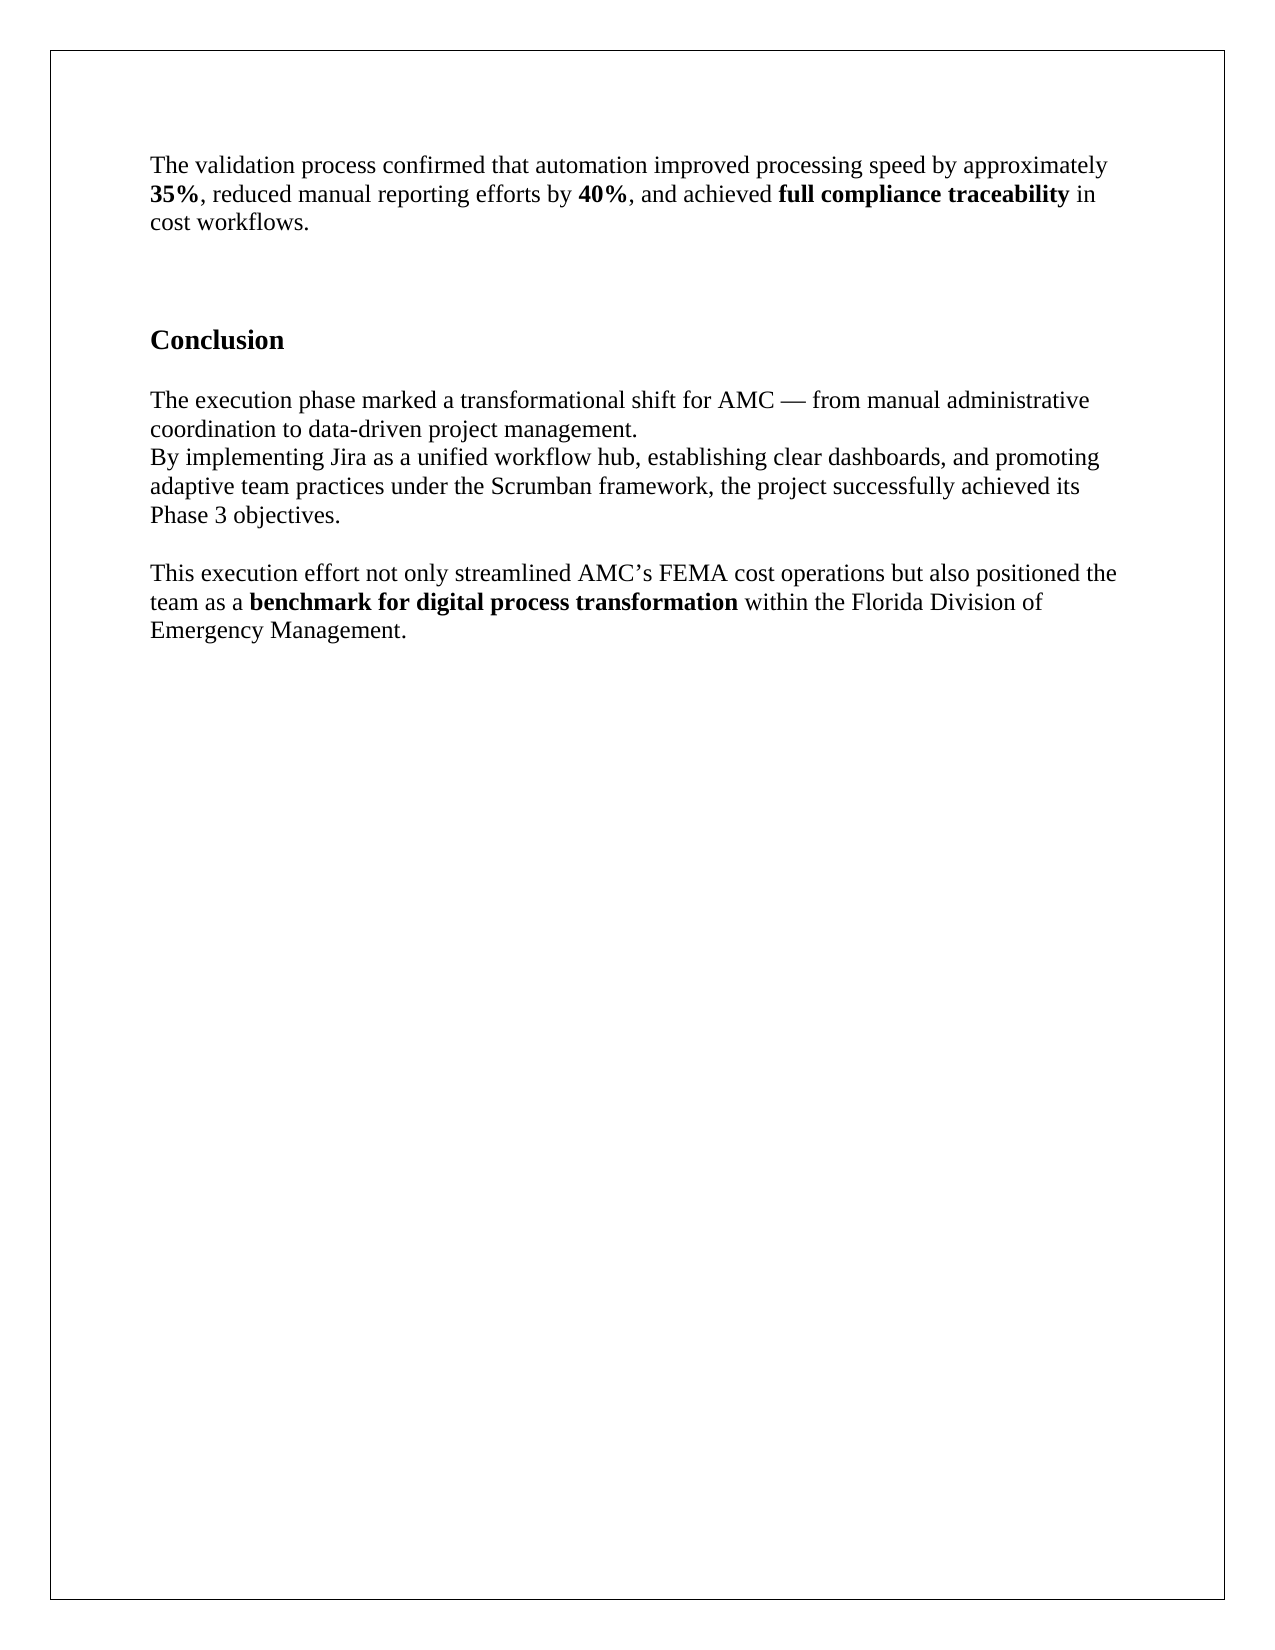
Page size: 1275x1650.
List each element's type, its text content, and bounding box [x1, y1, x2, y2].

text The execution phase marked a transformational shift for AMC — from manual administrative coordination to data-driven project management. By implementing Jira as a unified workflow hub, establishing clear dashboards, and promoting adaptive team practices under the Scrumban framework, the project successfully achieved its Phase 3 objectives. [150, 385, 1125, 529]
text The validation process confirmed that automation improved processing speed by approximately 35%, reduced manual reporting efforts by 40%, and achieved full compliance traceability in cost workflows. [150, 150, 1125, 236]
text Conclusion [150, 323, 1125, 356]
text This execution effort not only streamlined AMC’s FEMA cost operations but also positioned the team as a benchmark for digital process transformation within the Florida Division of Emergency Management. [150, 558, 1125, 644]
